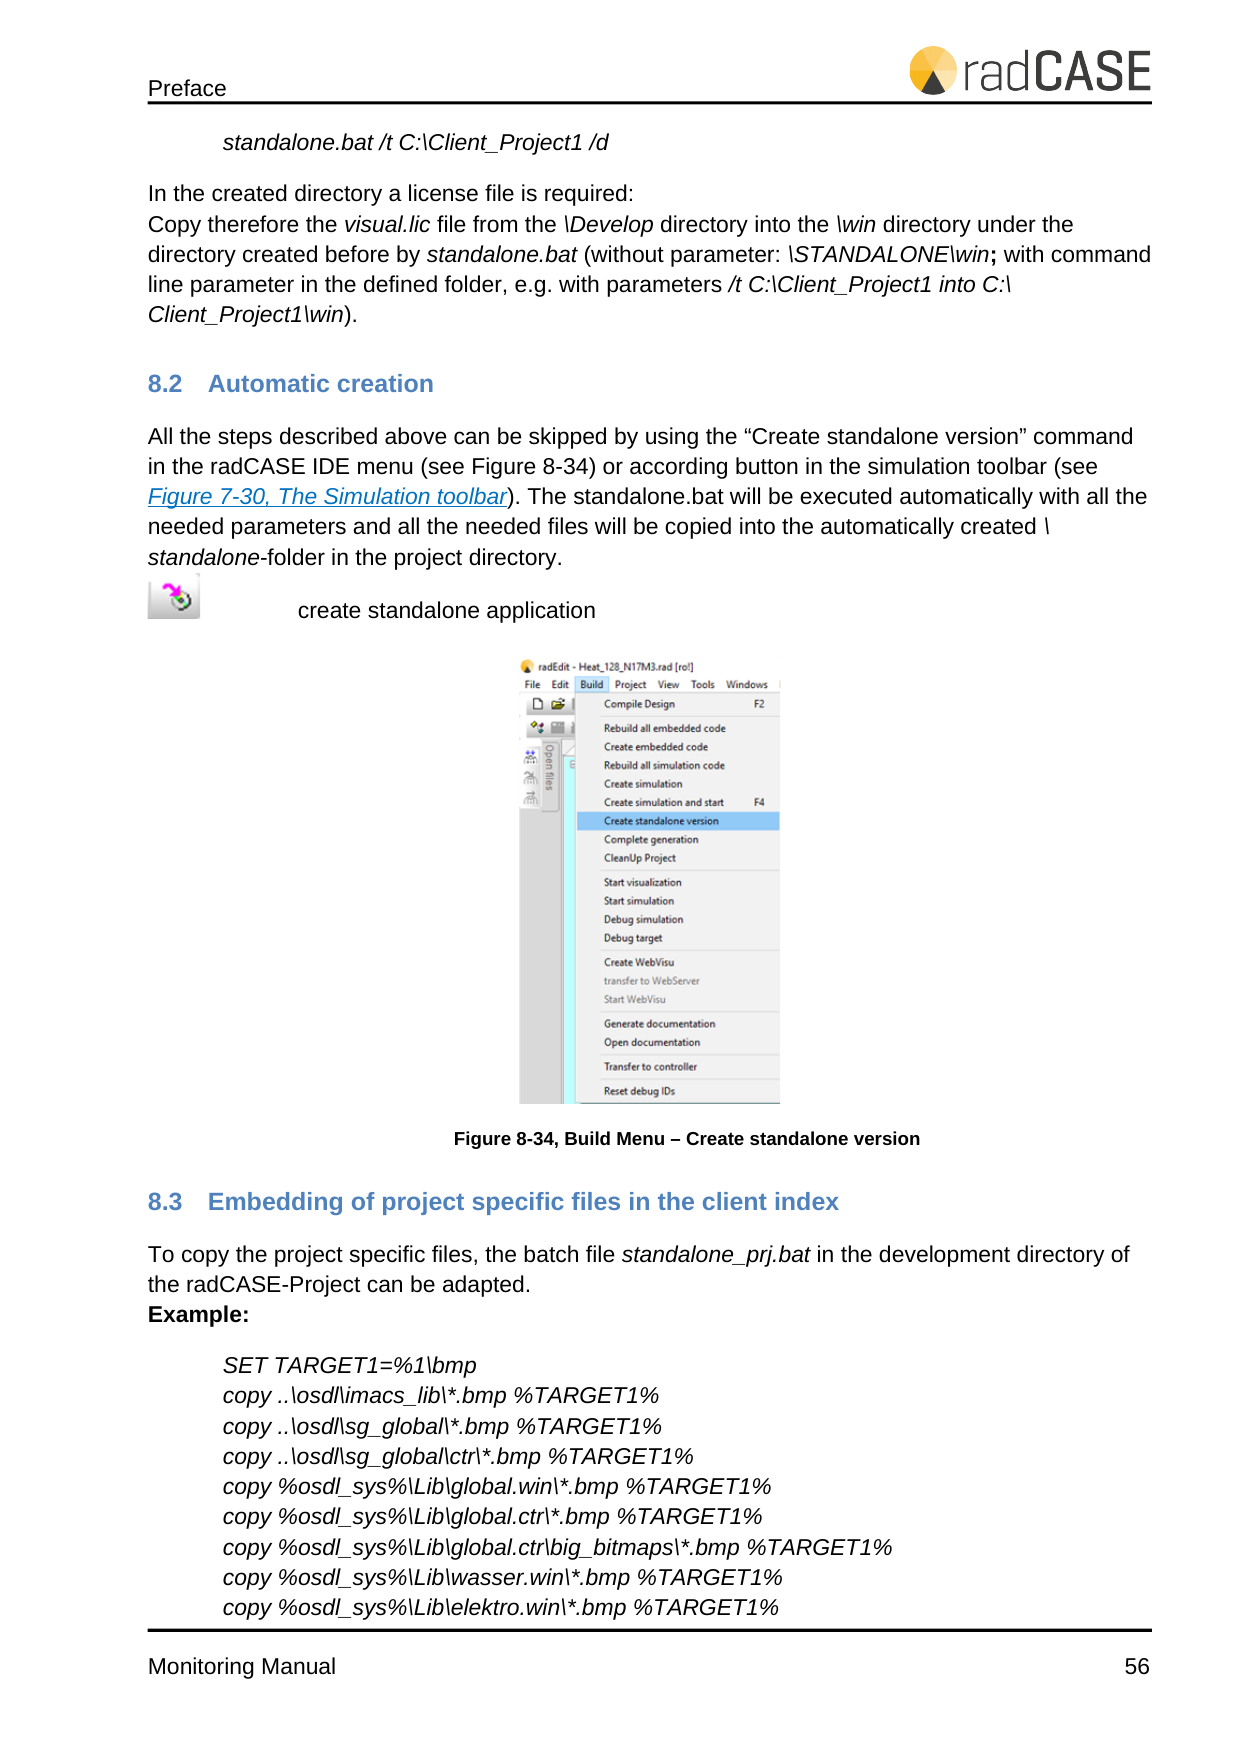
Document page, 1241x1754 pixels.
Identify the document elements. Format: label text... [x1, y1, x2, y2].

text In the created directory a license file is required: [148, 180, 1152, 207]
picture [519, 657, 780, 1104]
text copy ..\osdl\sg_global\*.bmp %TARGET1% [223, 1413, 1152, 1439]
text copy %osdl_sys%\Lib\global.win\*.bmp %TARGET1% [223, 1473, 1152, 1499]
text create standalone application [148, 574, 1152, 624]
text Example: [148, 1301, 1152, 1328]
text copy ..\osdl\sg_global\ctr\*.bmp %TARGET1% [223, 1443, 1152, 1469]
text copy %osdl_sys%\Lib\global.ctr\*.bmp %TARGET1% [223, 1503, 1152, 1530]
subtitle Embedding of project specific files in the client index [148, 1187, 1152, 1216]
text copy ..\osdl\imacs_lib\*.bmp %TARGET1% [223, 1382, 1152, 1409]
text To copy the project specific files, the batch file standalone_prj.bat in the development directory of the radCASE-Project can be adapted. [148, 1241, 1152, 1297]
picture [909, 46, 1151, 95]
text Copy therefore the visual.lic file from the \Develop directory into the \win directory under the directory created before by standalone.bat (without parameter: \STANDALONE\win; with command line parameter in the defined folder, e.g. with parameters /t C:\Client_Project1 into C:\Client_Project1\win). [148, 211, 1152, 327]
picture [147, 573, 201, 619]
text copy %osdl_sys%\Lib\global.ctr\big_bitmaps\*.bmp %TARGET1% [223, 1533, 1152, 1560]
text SET TARGET1=%1\bmp [148, 1352, 1152, 1379]
text copy %osdl_sys%\Lib\wasser.win\*.bmp %TARGET1% [223, 1564, 1152, 1590]
text standalone.bat /t C:\Client_Project1 /d [148, 129, 1152, 156]
subtitle Automatic creation [148, 369, 1152, 398]
text copy %osdl_sys%\Lib\elektro.win\*.bmp %TARGET1% [223, 1594, 1152, 1620]
